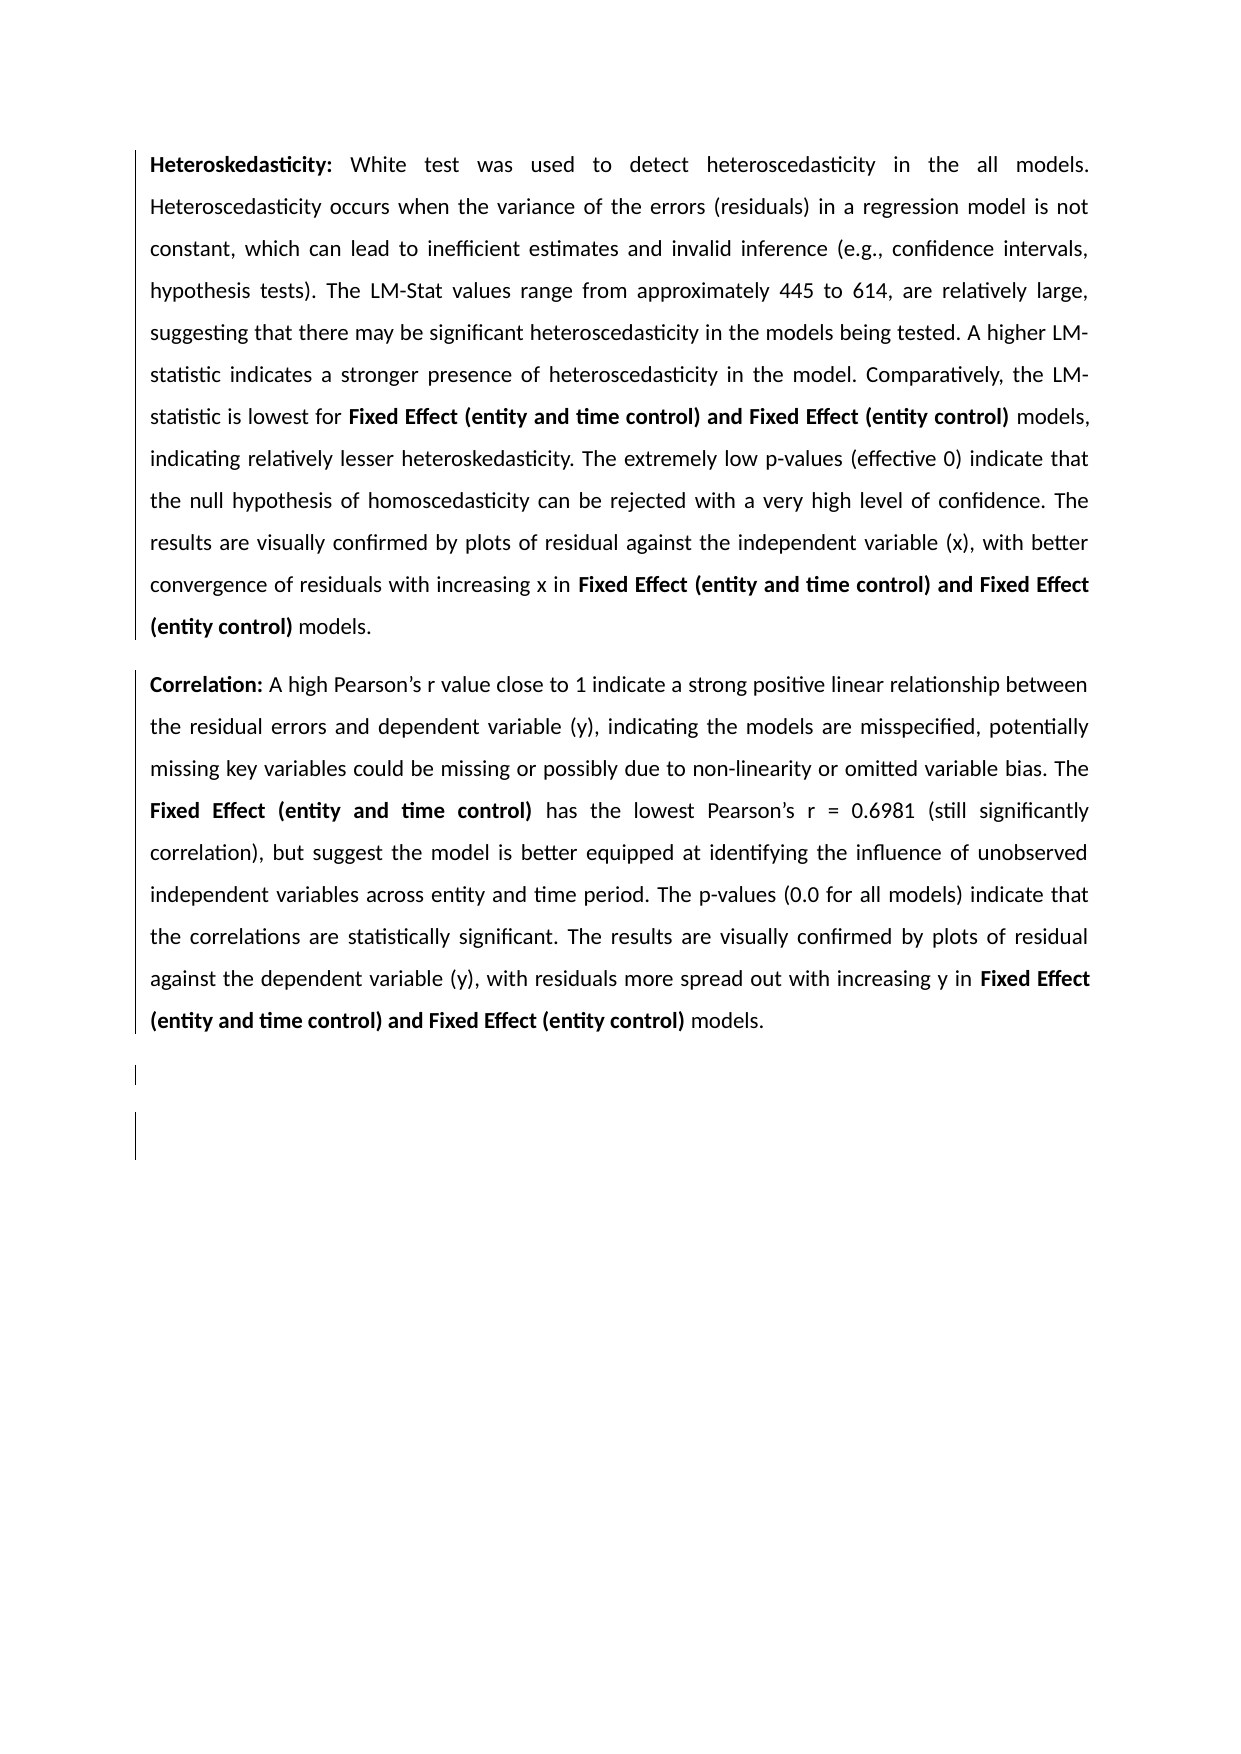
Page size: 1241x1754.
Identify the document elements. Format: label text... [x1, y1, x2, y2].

text Heteroskedasticity: White test was used to detect heteroscedasticity in the all models. Heteroscedasticity occurs when the variance of the errors (residuals) in a regression model is not constant, which can lead to inefficient estimates and invalid inference (e.g., confidence intervals, hypothesis tests). The LM-Stat values range from approximately 445 to 614, are relatively large, suggesting that there may be significant heteroscedasticity in the models being tested. A higher LM-statistic indicates a stronger presence of heteroscedasticity in the model. Comparatively, the LM-statistic is lowest for Fixed Effect (entity and time control) and Fixed Effect (entity control) models, indicating relatively lesser heteroskedasticity. The extremely low p-values (effective 0) indicate that the null hypothesis of homoscedasticity can be rejected with a very high level of confidence. The results are visually confirmed by plots of residual against the independent variable (x), with better convergence of residuals with increasing x in Fixed Effect (entity and time control) and Fixed Effect (entity control) models. [150, 150, 1090, 640]
text Correlation: A high Pearson’s r value close to 1 indicate a strong positive linear relationship between the residual errors and dependent variable (y), indicating the models are misspecified, potentially missing key variables could be missing or possibly due to non-linearity or omitted variable bias. The Fixed Effect (entity and time control) has the lowest Pearson’s r = 0.6981 (still significantly correlation), but suggest the model is better equipped at identifying the influence of unobserved independent variables across entity and time period. The p-values (0.0 for all models) indicate that the correlations are statistically significant. The results are visually confirmed by plots of residual against the dependent variable (y), with residuals more spread out with increasing y in Fixed Effect (entity and time control) and Fixed Effect (entity control) models. [150, 670, 1090, 1034]
